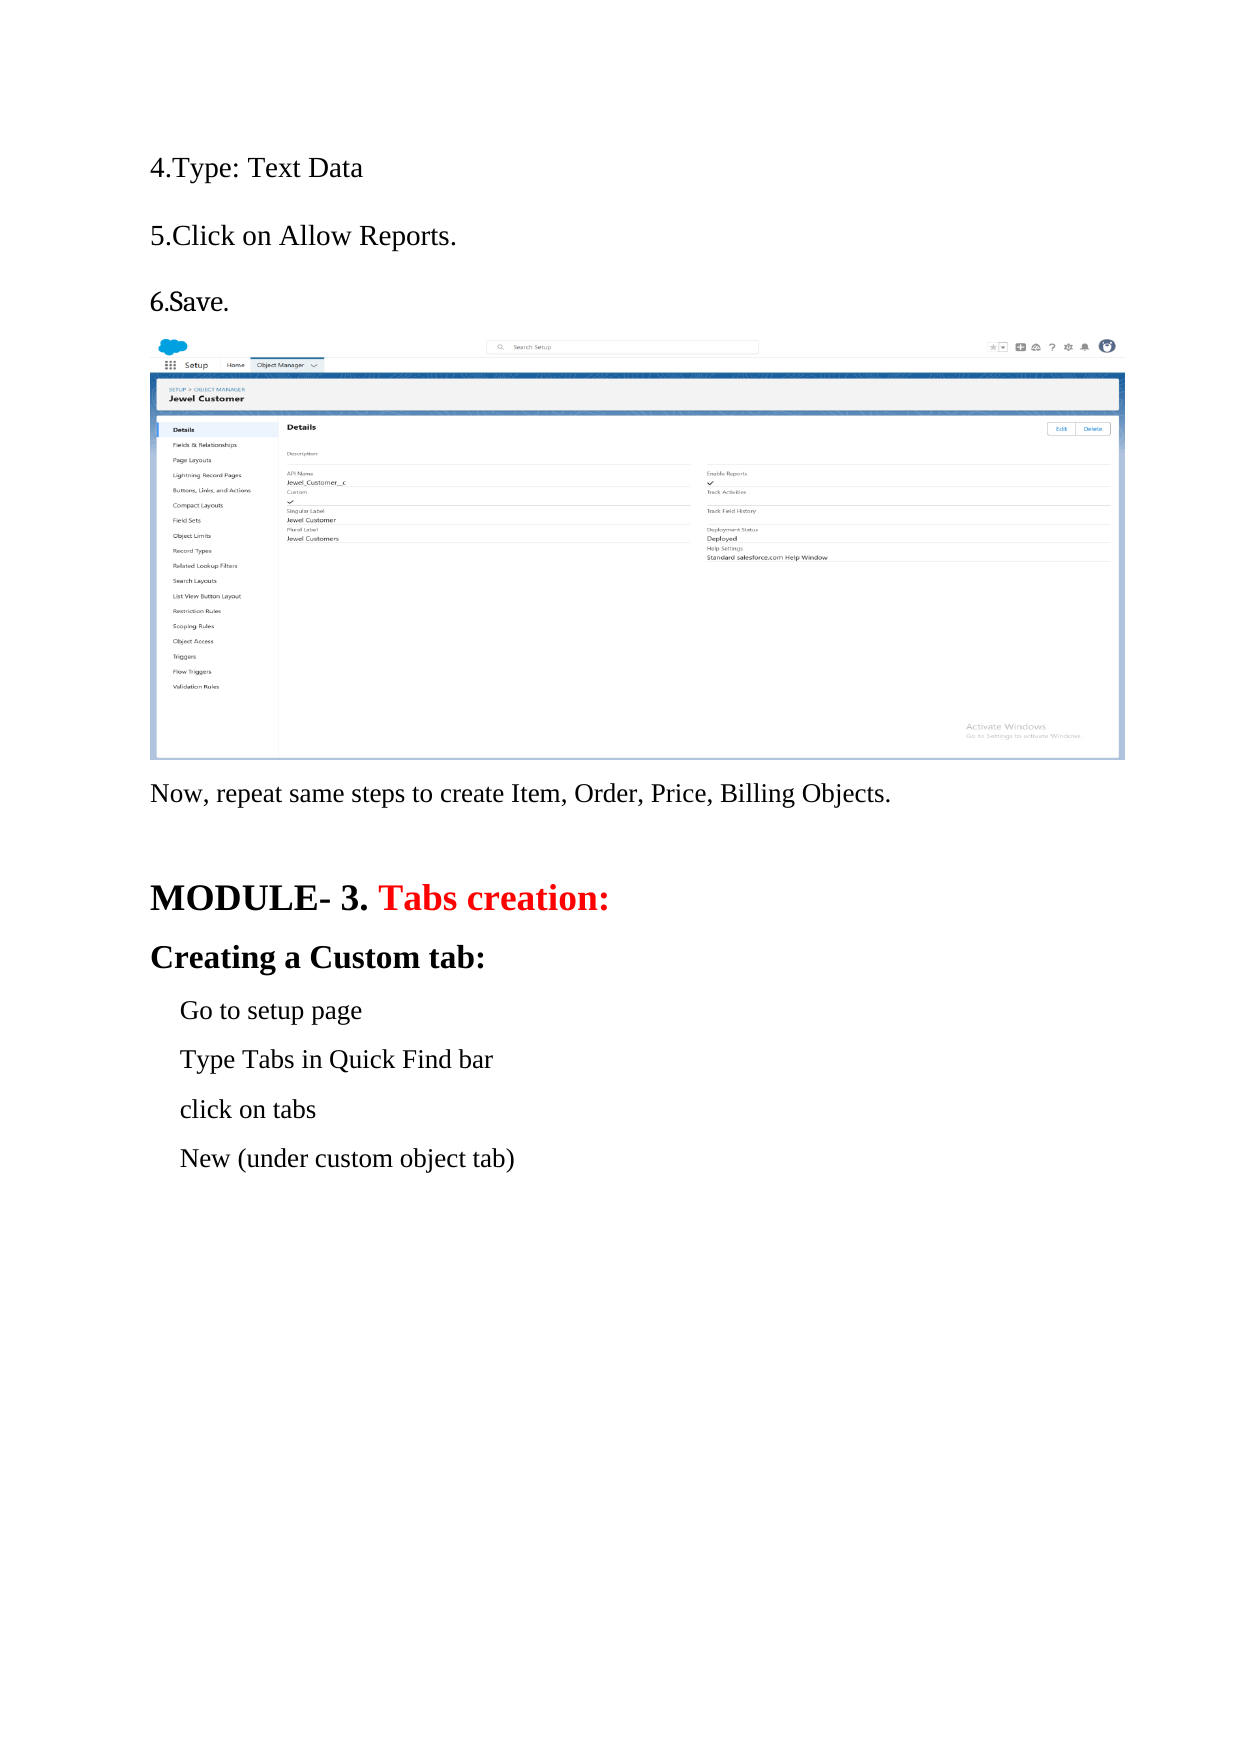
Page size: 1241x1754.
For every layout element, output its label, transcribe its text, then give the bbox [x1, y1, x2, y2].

picture [150, 337, 1125, 760]
text MODULE- 3. Tabs creation: [150, 876, 1090, 919]
text Now, repeat same steps to create Item, Order, Price, Billing Objects. [150, 777, 1090, 808]
text 6.Save. [150, 285, 1090, 319]
text Creating a Custom tab: [150, 937, 1090, 976]
text New (under custom object tab) [179, 1142, 1090, 1173]
subtitle 4.Type: Text Data [150, 150, 1090, 183]
text click on tabs [179, 1093, 1090, 1124]
subtitle 5.Click on Allow Reports. [150, 218, 1090, 251]
text Go to setup page [179, 994, 1090, 1026]
text Type Tabs in Quick Find bar [179, 1044, 1090, 1075]
